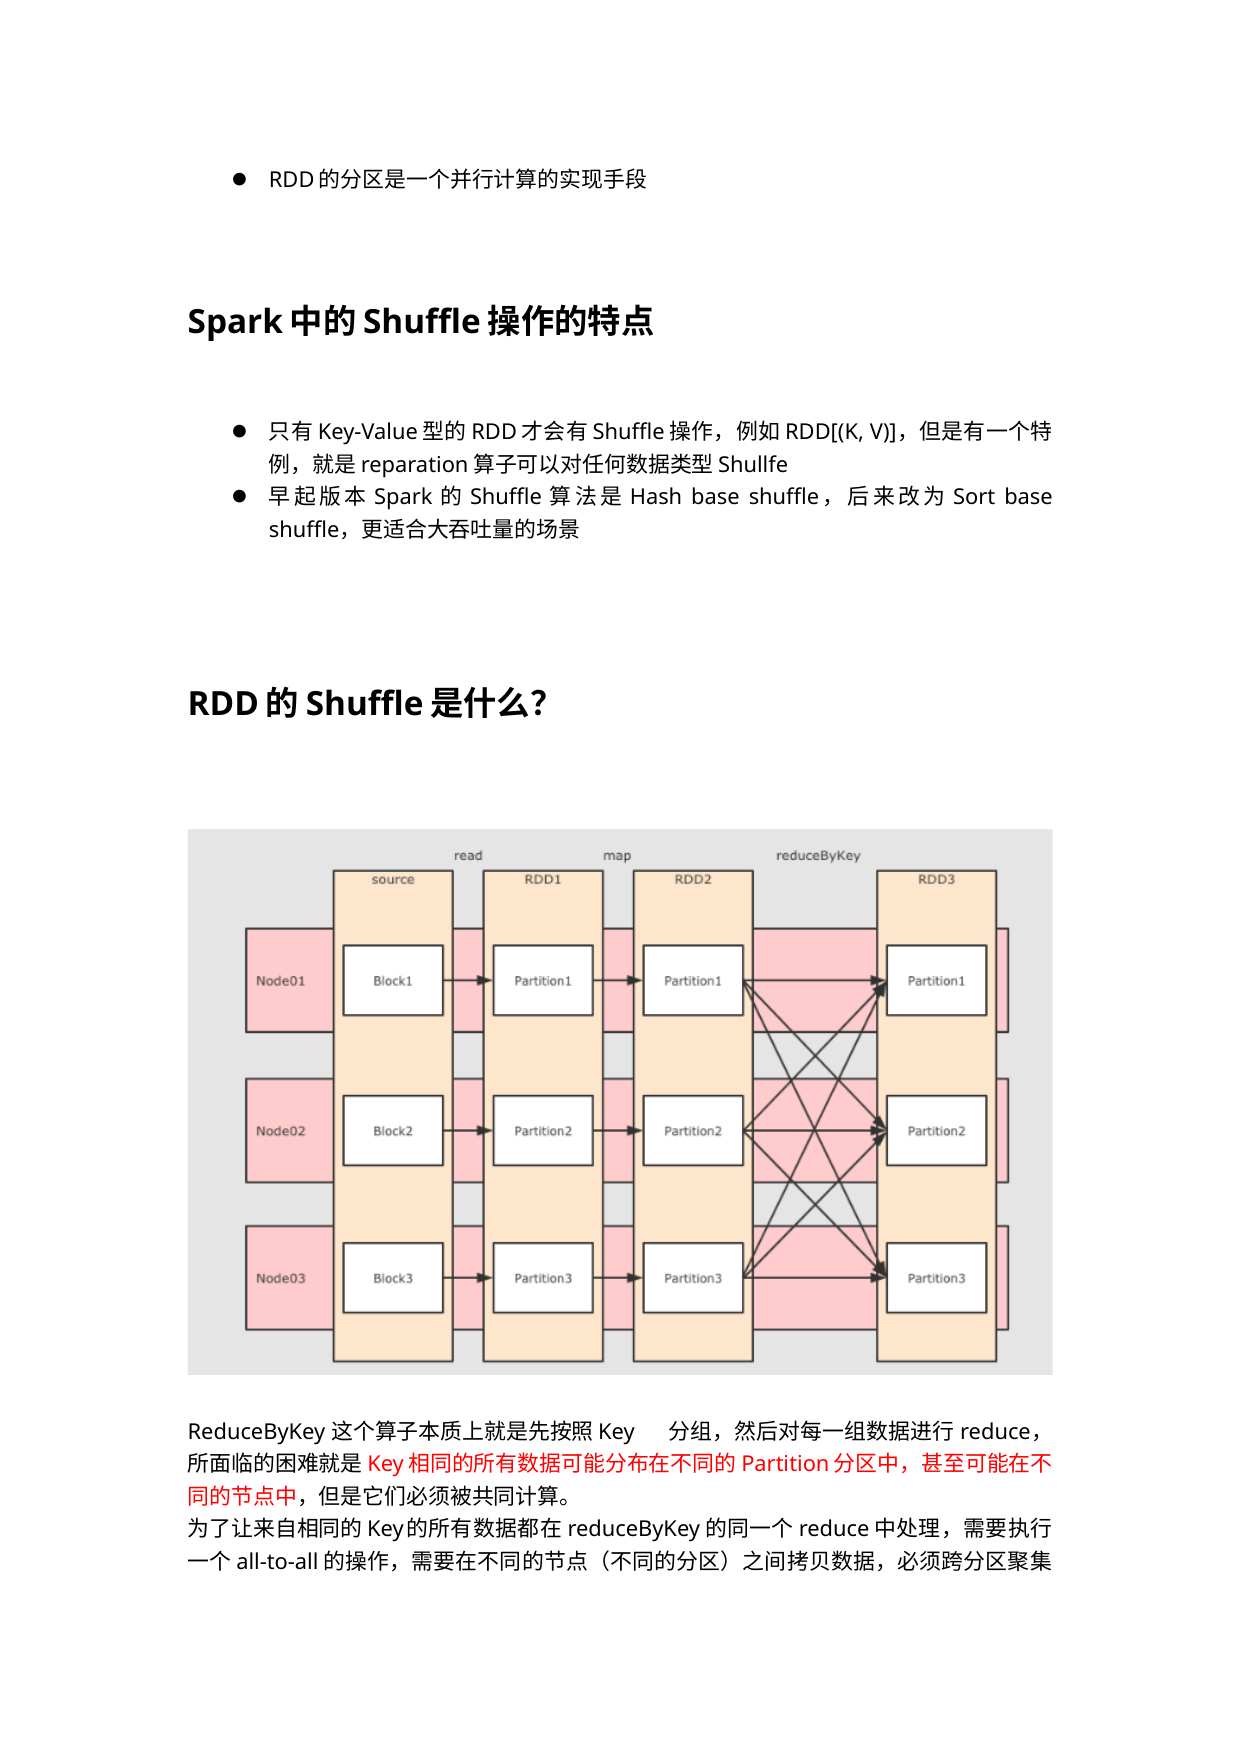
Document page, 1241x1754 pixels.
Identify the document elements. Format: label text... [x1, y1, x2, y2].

picture [187, 828, 1053, 1375]
list 只有Key-Value型的RDD才会有Shuffle操作，例如RDD[(K, V)]，但是有一个特例，就是reparation算子可以对任何数据类型Shullfe [231, 414, 1053, 479]
subtitle Spark中的Shuffle操作的特点 [187, 287, 1053, 352]
text ReduceByKey 这个算子本质上就是先按照Key 分组，然后对每一组数据进行reduce，所面临的困难就是Key相同的所有数据可能分布在不同的Partition分区中，甚至可能在不同的节点中，但是它们必须被共同计算。 [187, 1413, 1053, 1511]
list 早起版本Spark的Shuffle算法是Hash base shuffle，后来改为Sort base shuffle，更适合大吞吐量的场景 [231, 479, 1053, 544]
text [187, 1511, 1053, 1576]
subtitle RDD的Shuffle是什么？ [187, 668, 1053, 733]
list RDD的分区是一个并行计算的实现手段 [231, 162, 1053, 194]
